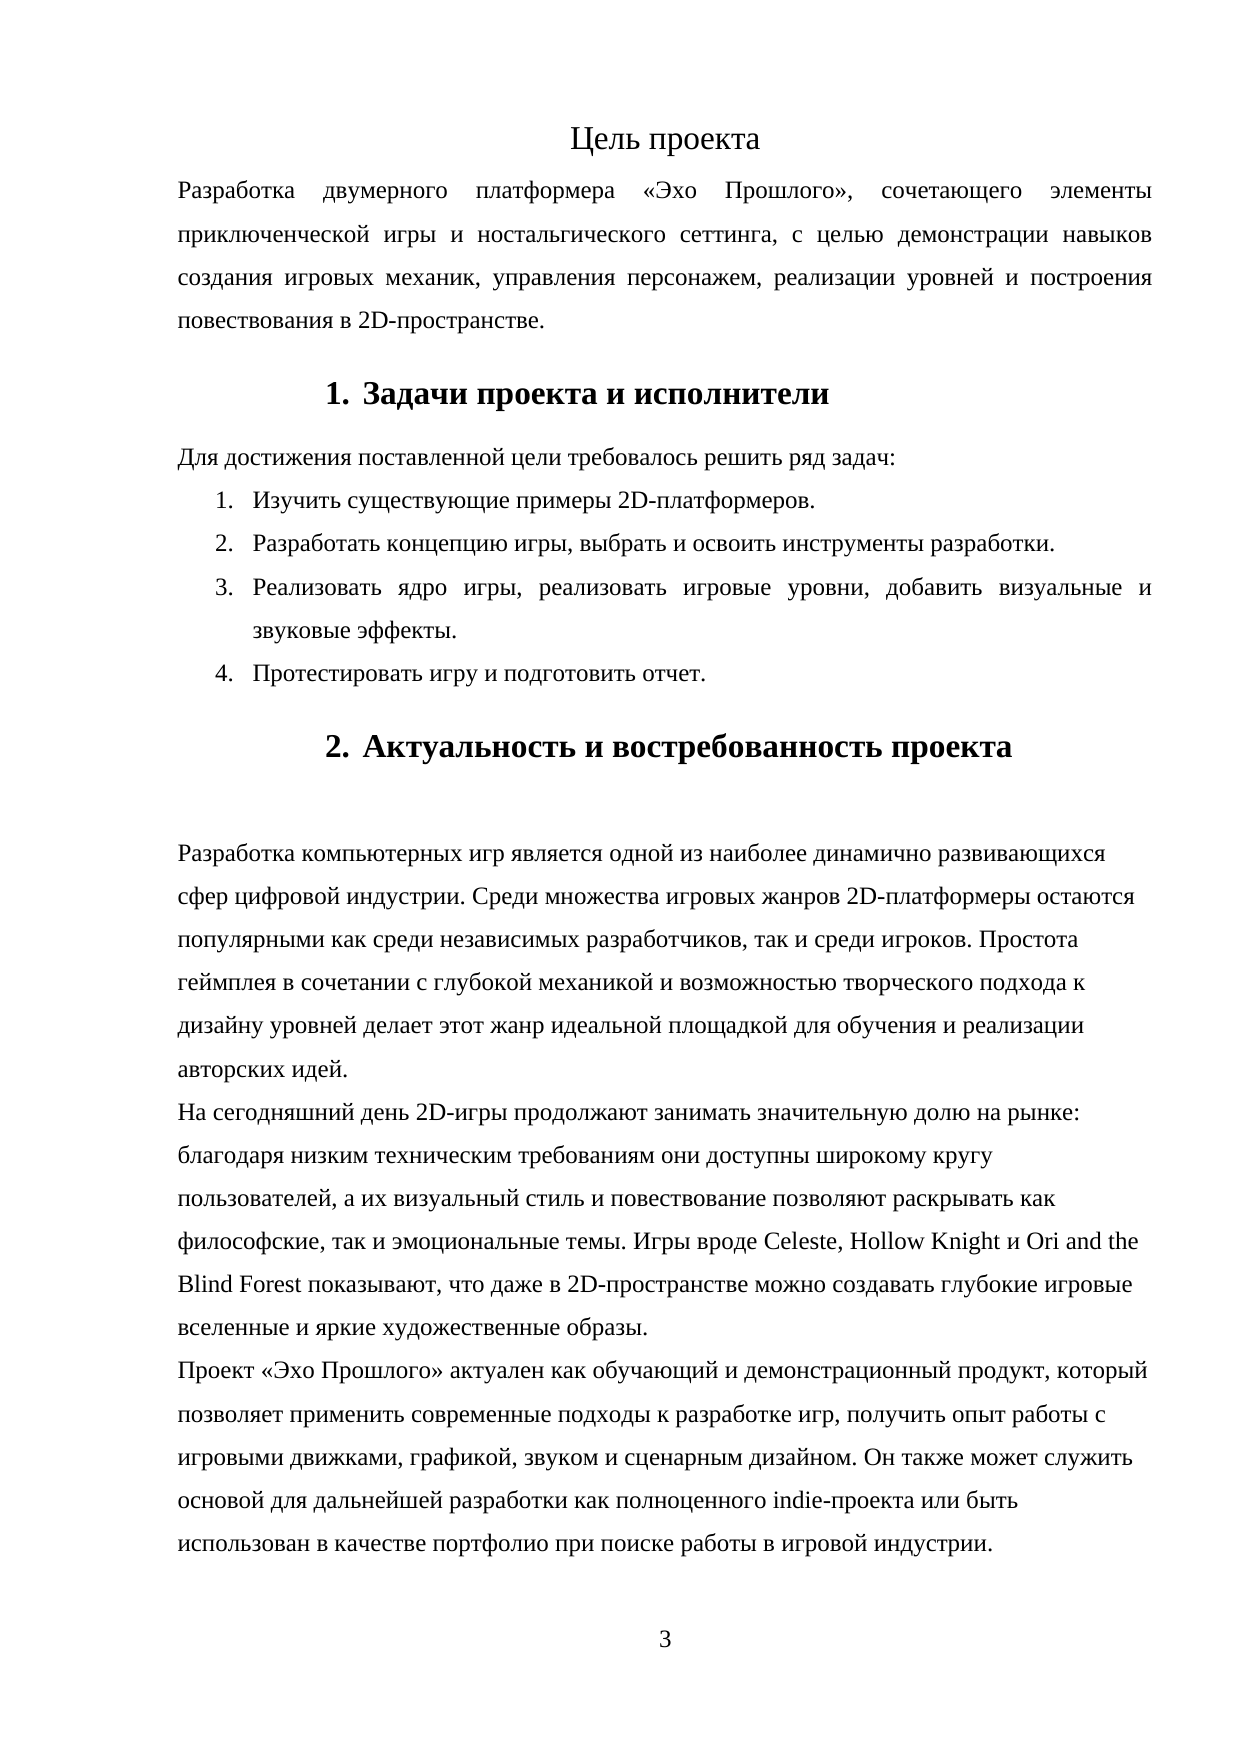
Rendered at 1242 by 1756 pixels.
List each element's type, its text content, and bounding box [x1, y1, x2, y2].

list Разработать концепцию игры, выбрать и освоить инструменты разработки. [215, 528, 1153, 557]
text На сегодняшний день 2D-игры продолжают занимать значительную долю на рынке: благодаря низким техническим требованиям они доступны широкому кругу пользователей, а их визуальный стиль и повествование позволяют раскрывать как философские, так и эмоциональные темы. Игры вроде Celeste, Hollow Knight и Ori and the Blind Forest показывают, что даже в 2D-пространстве можно создавать глубокие игровые вселенные и яркие художественные образы. [177, 1097, 1153, 1341]
list Изучить существующие примеры 2D-платформеров. [215, 485, 1153, 514]
subtitle Задачи проекта и исполнители [325, 373, 1153, 411]
text Проект «Эхо Прошлого» актуален как обучающий и демонстрационный продукт, который позволяет применить современные подходы к разработке игр, получить опыт работы с игровыми движками, графикой, звуком и сценарным дизайном. Он также может служить основой для дальнейшей разработки как полноценного indie-проекта или быть использован в качестве портфолио при поиске работы в игровой индустрии. [177, 1356, 1153, 1557]
text Разработка двумерного платформера «Эхо Прошлого», сочетающего элементы приключенческой игры и ностальгического сеттинга, с целью демонстрации навыков создания игровых механик, управления персонажем, реализации уровней и построения повествования в 2D-пространстве. [177, 176, 1153, 334]
list Реализовать ядро игры, реализовать игровые уровни, добавить визуальные и звуковые эффекты. [215, 572, 1153, 643]
subtitle Актуальность и востребованность проекта [325, 726, 1153, 764]
text Для достижения поставленной цели требовалось решить ряд задач: [177, 442, 1153, 471]
text Разработка компьютерных игр является одной из наиболее динамично развивающихся сфер цифровой индустрии. Среди множества игровых жанров 2D-платформеры остаются популярными как среди независимых разработчиков, так и среди игроков. Простота геймплея в сочетании с глубокой механикой и возможностью творческого подхода к дизайну уровней делает этот жанр идеальной площадкой для обучения и реализации авторских идей. [177, 838, 1153, 1082]
list Протестировать игру и подготовить отчет. [215, 658, 1153, 687]
text Цель проекта [177, 118, 1153, 156]
